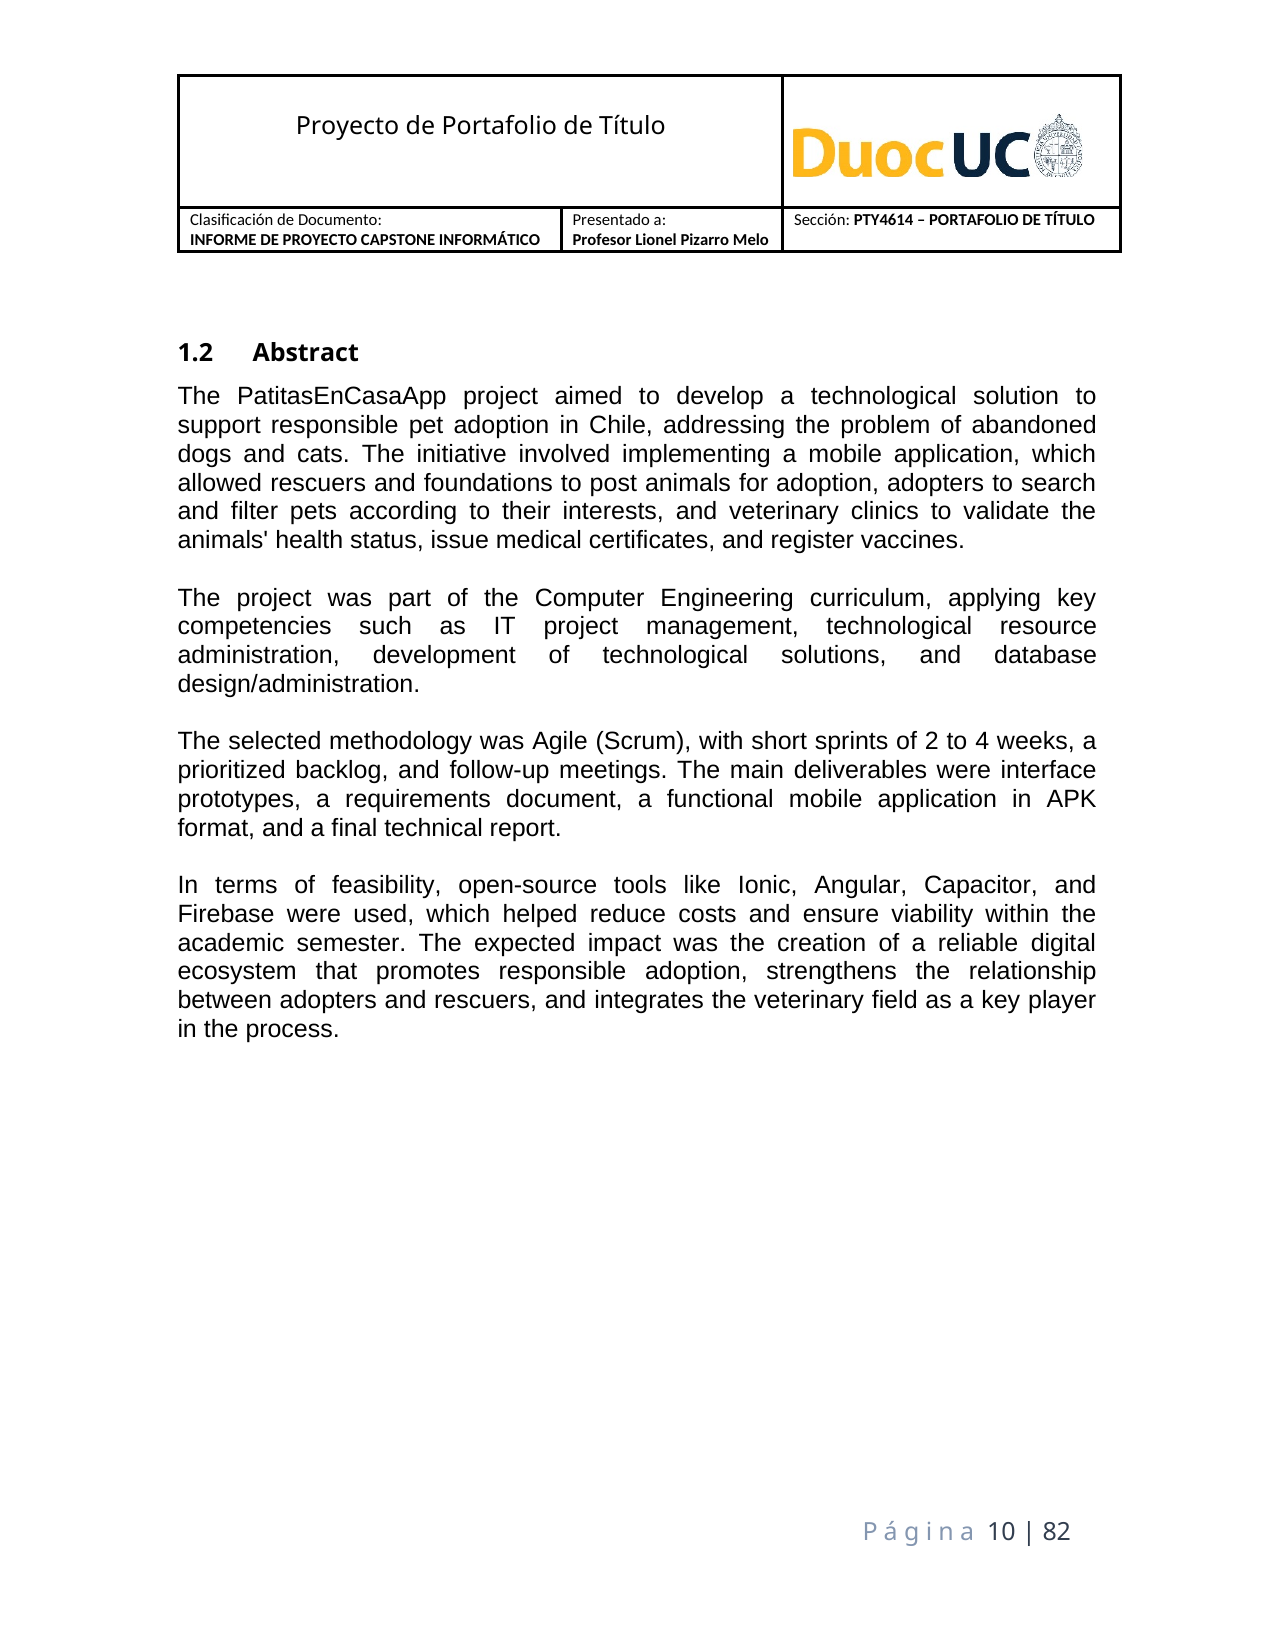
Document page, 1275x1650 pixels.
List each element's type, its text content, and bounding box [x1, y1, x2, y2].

text The project was part of the Computer Engineering curriculum, applying key competencies such as IT project management, technological resource administration, development of technological solutions, and database design/administration. [177, 582, 1098, 697]
text In terms of feasibility, open-source tools like Ionic, Angular, Capacitor, and Firebase were used, which helped reduce costs and ensure viability within the academic semester. The expected impact was the creation of a reliable digital ecosystem that promotes responsible adoption, strengthens the relationship between adopters and rescuers, and integrates the veterinary field as a key player in the process. [177, 870, 1098, 1042]
text The PatitasEnCasaApp project aimed to develop a technological solution to support responsible pet adoption in Chile, addressing the problem of abandoned dogs and cats. The initiative involved implementing a mobile application, which allowed rescuers and foundations to post animals for adoption, adopters to search and filter pets according to their interests, and veterinary clinics to validate the animals' health status, issue medical certificates, and register vaccines. [177, 381, 1098, 554]
text The selected methodology was Agile (Scrum), with short sprints of 2 to 4 weeks, a prioritized backlog, and follow-up meetings. The main deliverables were interface prototypes, a requirements document, a functional mobile application in APK format, and a final technical report. [177, 726, 1098, 841]
subtitle Abstract [177, 335, 1098, 369]
picture [791, 113, 1083, 176]
